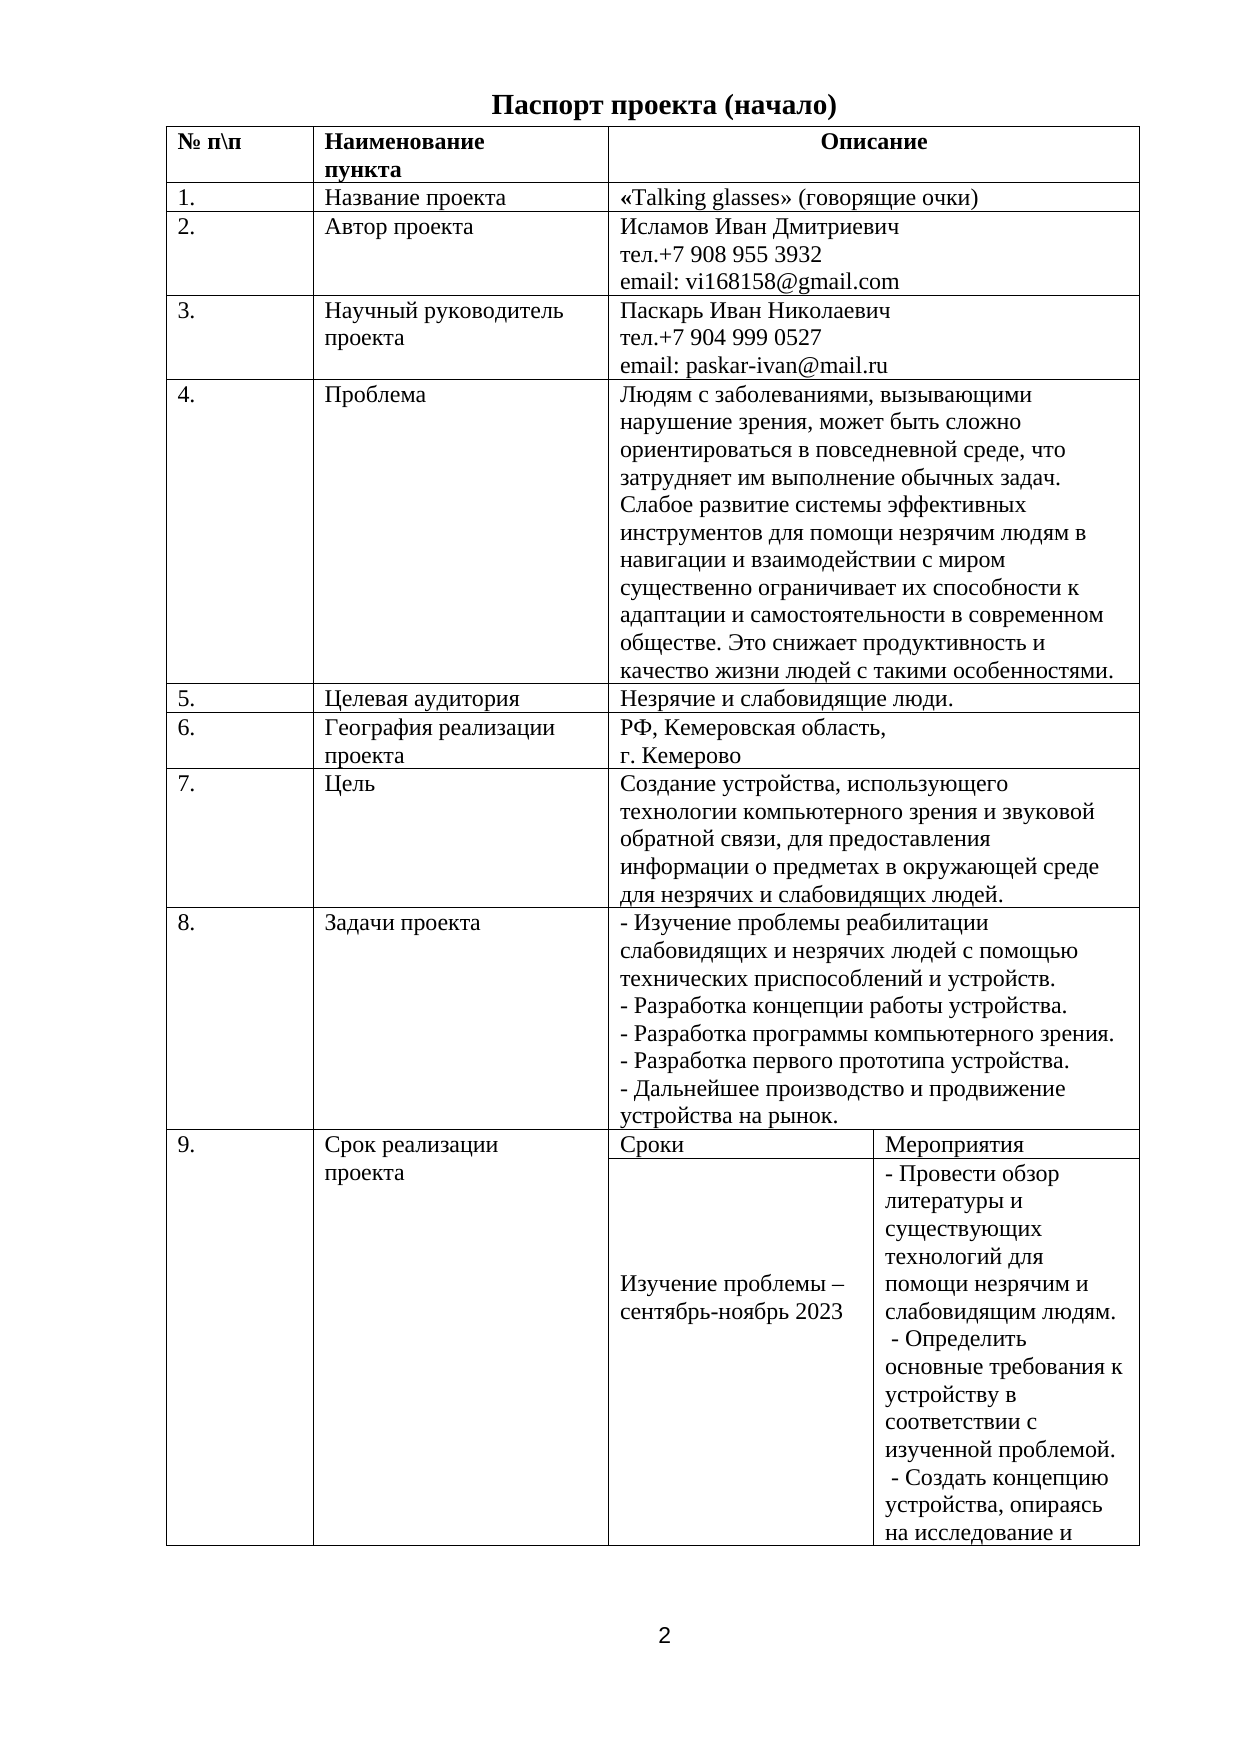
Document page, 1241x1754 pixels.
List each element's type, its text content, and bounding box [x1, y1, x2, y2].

table_cell Создание устройства, использующего технологии компьютерного зрения и звуковой обратной связи, для предоставления информации о предметах в окружающей среде для незрячих и слабовидящих людей. [609, 769, 1139, 907]
table_cell 8. [167, 908, 313, 1129]
table_cell Цель [314, 769, 608, 907]
table_cell Мероприятия [874, 1130, 1139, 1158]
table_cell Людям с заболеваниями, вызывающими нарушение зрения, может быть сложно ориентироваться в повседневной среде, что затрудняет им выполнение обычных задач. Слабое развитие системы эффективных инструментов для помощи незрячим людям в навигации и взаимодействии с миром существенно ограничивает их способности к адаптации и самостоятельности в современном обществе. Это снижает продуктивность и качество жизни людей с такими особенностями. [609, 380, 1139, 683]
text Паспорт проекта (начало) [177, 87, 1151, 121]
table_cell 3. [167, 296, 313, 379]
table_cell Изучение проблемы – сентябрь-ноябрь 2023 [609, 1159, 873, 1545]
table_cell Научный руководитель проекта [314, 296, 608, 379]
table_header Наименование пункта [314, 127, 608, 182]
table_cell 9. [167, 1130, 313, 1545]
table_cell Сроки [609, 1130, 873, 1158]
table_cell Автор проекта [314, 212, 608, 295]
table_cell РФ, Кемеровская область, г. Кемерово [609, 713, 1139, 768]
table_header № п\п [167, 127, 313, 182]
table_cell 7. [167, 769, 313, 907]
table_cell Исламов Иван Дмитриевич тел.+7 908 955 3932 email: vi168158@gmail.com [609, 212, 1139, 295]
table_cell 6. [167, 713, 313, 768]
table_cell Задачи проекта [314, 908, 608, 1129]
table_cell 5. [167, 684, 313, 712]
table_cell Целевая аудитория [314, 684, 608, 712]
table_cell Незрячие и слабовидящие люди. [609, 684, 1139, 712]
table_cell Название проекта [314, 183, 608, 211]
table_header Описание [609, 127, 1139, 182]
table_cell 2. [167, 212, 313, 295]
table_cell «Talking glasses» (говорящие очки) [609, 183, 1139, 211]
table_cell 1. [167, 183, 313, 211]
table_cell 4. [167, 380, 313, 683]
table_cell - Провести обзор литературы и существующих технологий для помощи незрячим и слабовидящим людям. - Определить основные требования к устройству в соответствии с изученной проблемой. - Создать концепцию устройства, опираясь на исследование и [874, 1159, 1139, 1545]
table_cell - Изучение проблемы реабилитации слабовидящих и незрячих людей с помощью технических приспособлений и устройств. - Разработка концепции работы устройства. - Разработка программы компьютерного зрения. - Разработка первого прототипа устройства. - Дальнейшее производство и продвижение устройства на рынок. [609, 908, 1139, 1129]
table_cell Срок реализации проекта [314, 1130, 608, 1545]
table_cell Паскарь Иван Николаевич тел.+7 904 999 0527 email: paskar-ivan@mail.ru [609, 296, 1139, 379]
table_cell Проблема [314, 380, 608, 683]
table_cell География реализации проекта [314, 713, 608, 768]
